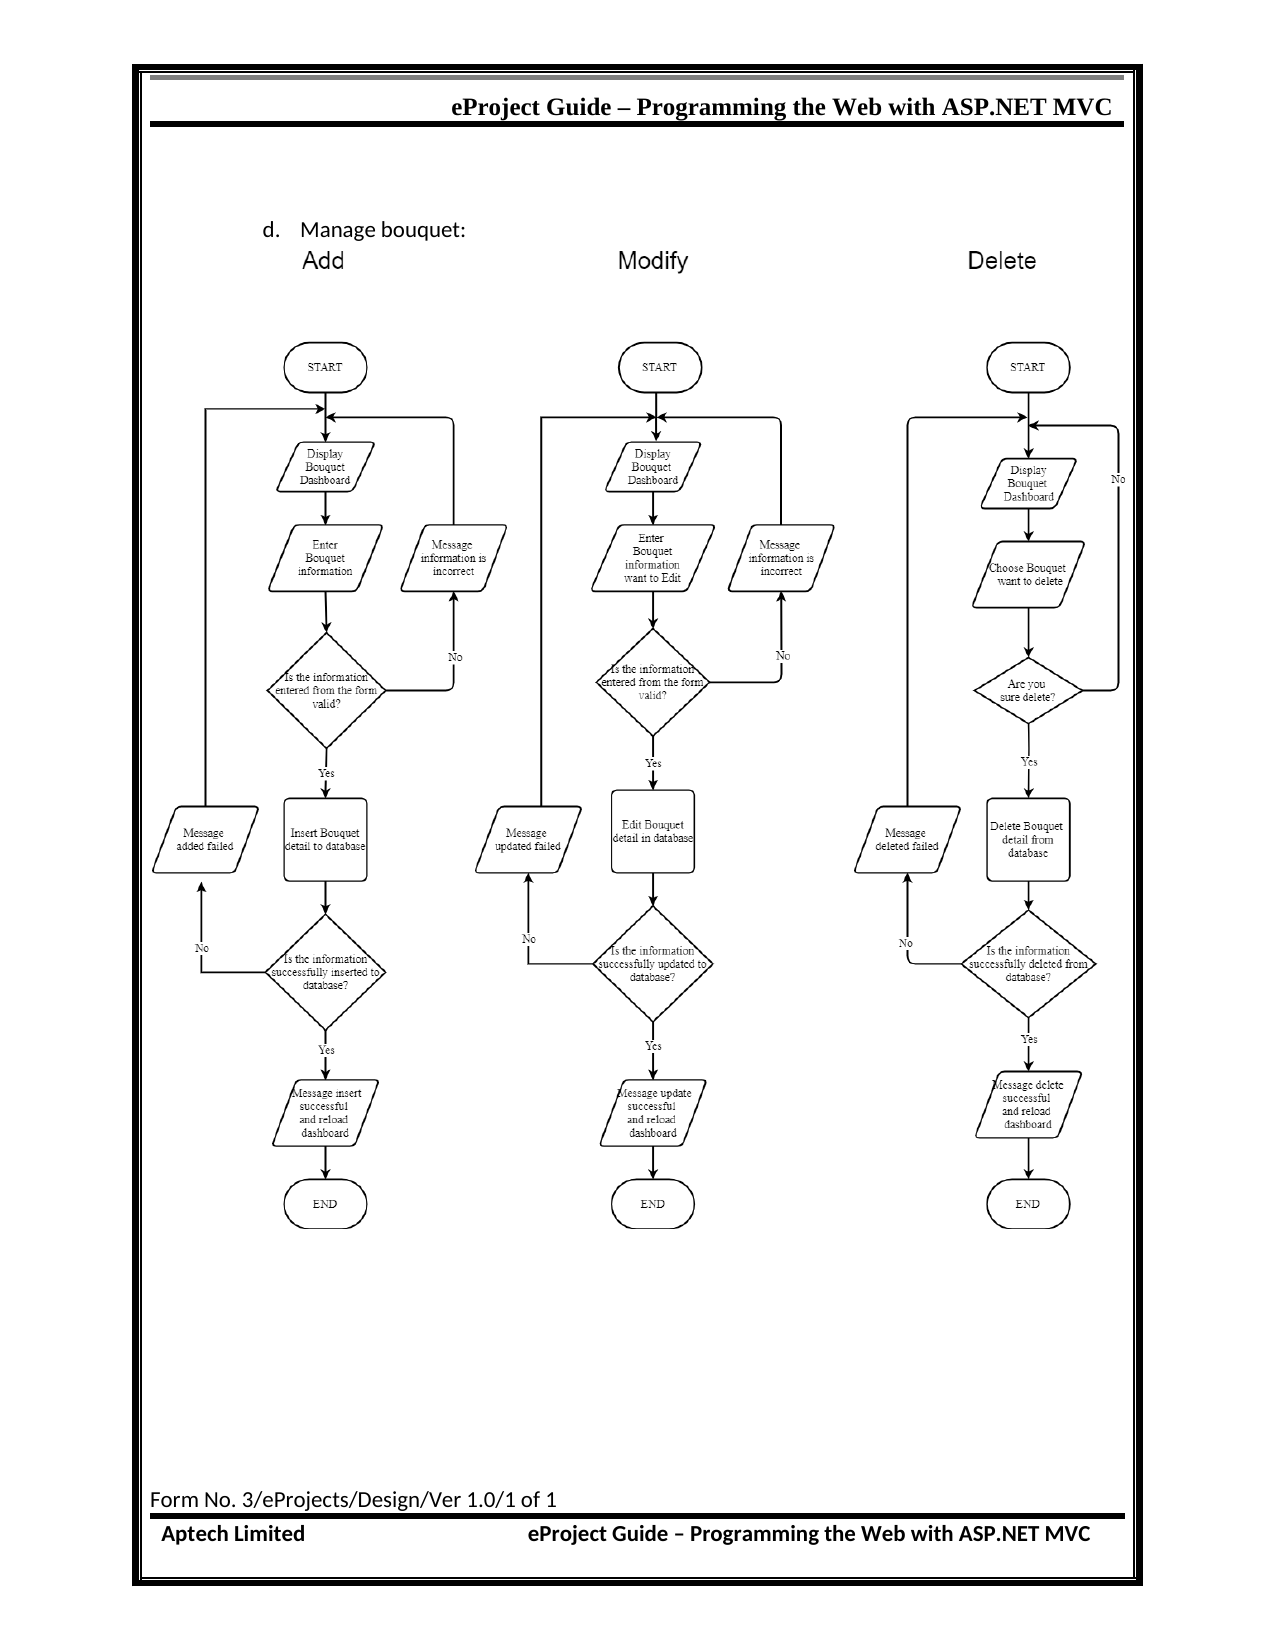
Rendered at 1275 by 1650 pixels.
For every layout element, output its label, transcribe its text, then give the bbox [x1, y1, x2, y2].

picture [150, 245, 1125, 1229]
list Manage bouquet: [262, 216, 1125, 243]
